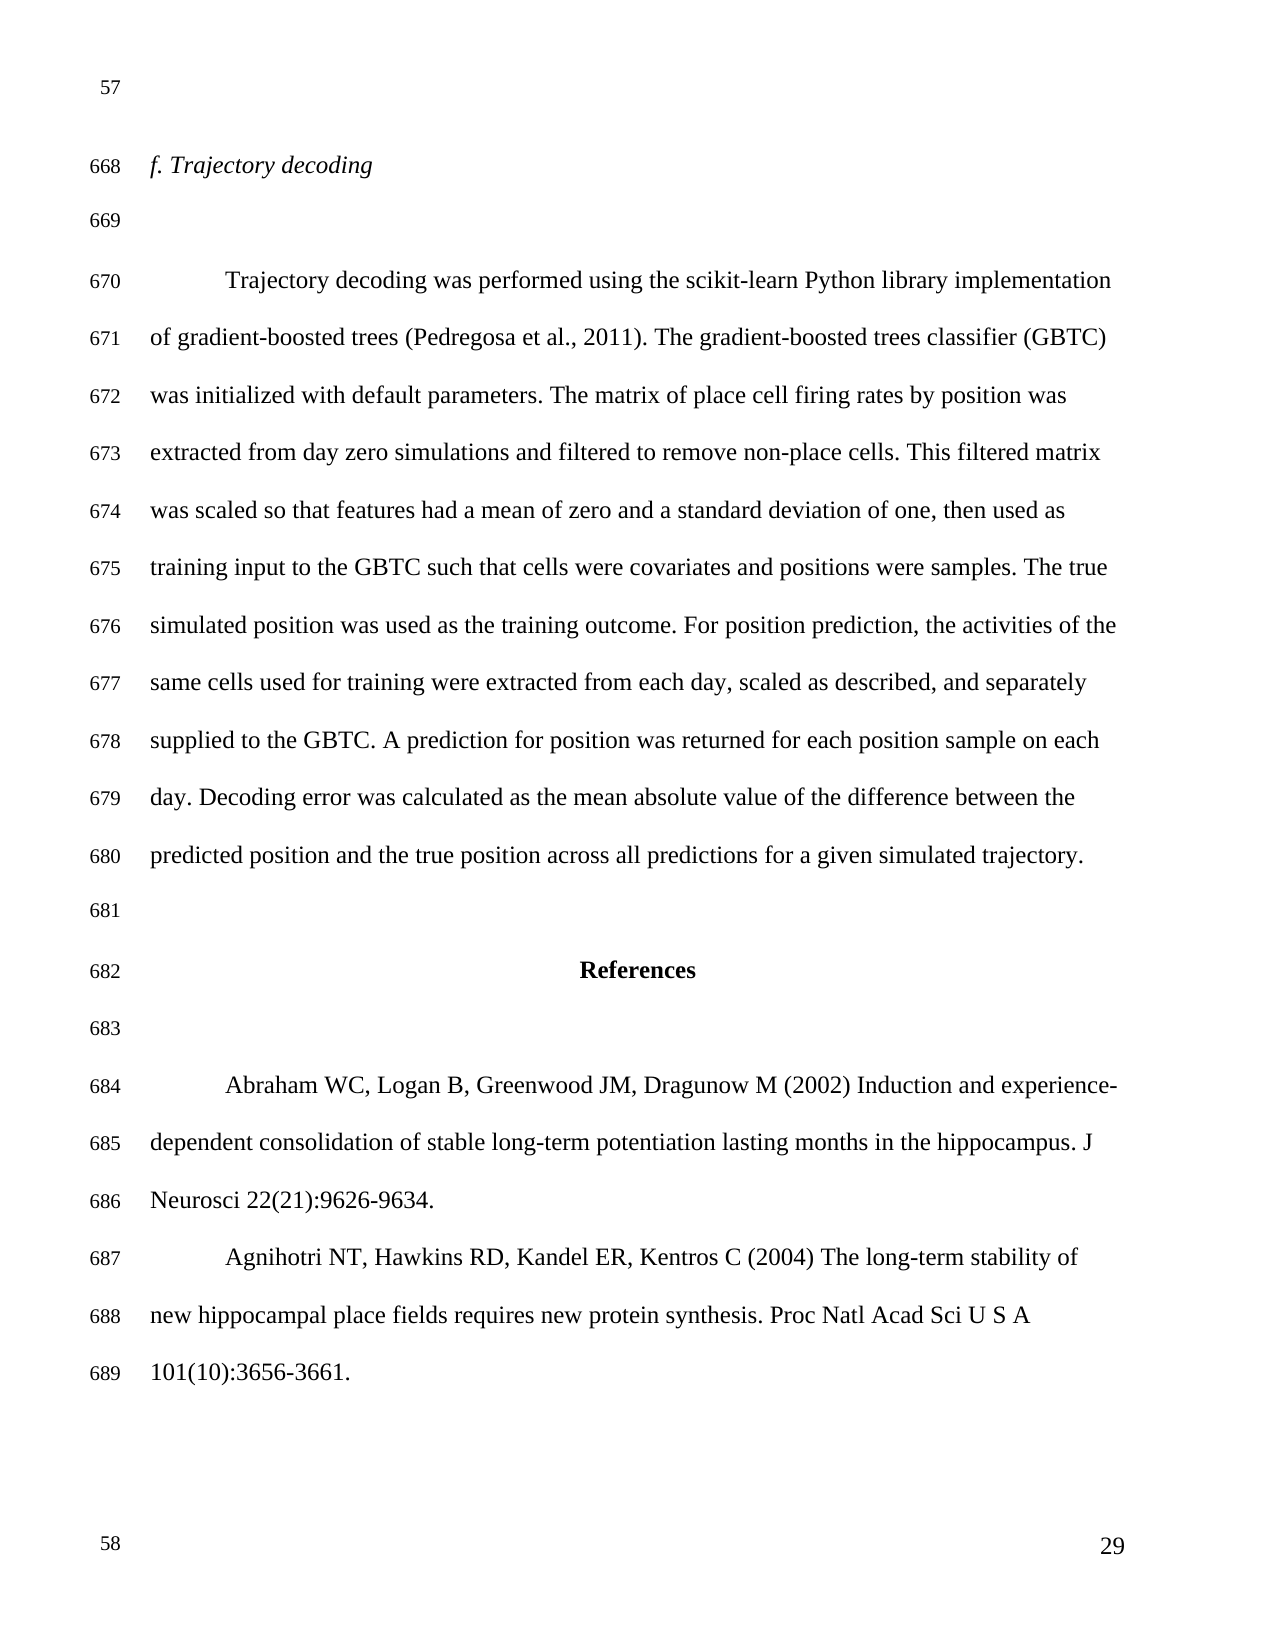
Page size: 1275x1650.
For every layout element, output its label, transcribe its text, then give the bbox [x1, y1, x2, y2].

text Agnihotri NT, Hawkins RD, Kandel ER, Kentros C (2004) The long-term stability of new hippocampal place fields requires new protein synthesis. Proc Natl Acad Sci U S A 101(10):3656-3661. [150, 1242, 1125, 1386]
text References [150, 955, 1125, 984]
text Trajectory decoding was performed using the scikit-learn Python library implementation of gradient-boosted trees (Pedregosa et al., 2011). The gradient-boosted trees classifier (GBTC) was initialized with default parameters. The matrix of place cell firing rates by position was extracted from day zero simulations and filtered to remove non-place cells. This filtered matrix was scaled so that features had a mean of zero and a standard deviation of one, then used as training input to the GBTC such that cells were covariates and positions were samples. The true simulated position was used as the training outcome. For position prediction, the activities of the same cells used for training were extracted from each day, scaled as described, and separately supplied to the GBTC. A prediction for position was returned for each position sample on each day. Decoding error was calculated as the mean absolute value of the difference between the predicted position and the true position across all predictions for a given simulated trajectory. [150, 265, 1125, 869]
text Abraham WC, Logan B, Greenwood JM, Dragunow M (2002) Induction and experience-dependent consolidation of stable long-term potentiation lasting months in the hippocampus. J Neurosci 22(21):9626-9634. [150, 1070, 1125, 1214]
text f. Trajectory decoding [150, 150, 1125, 179]
